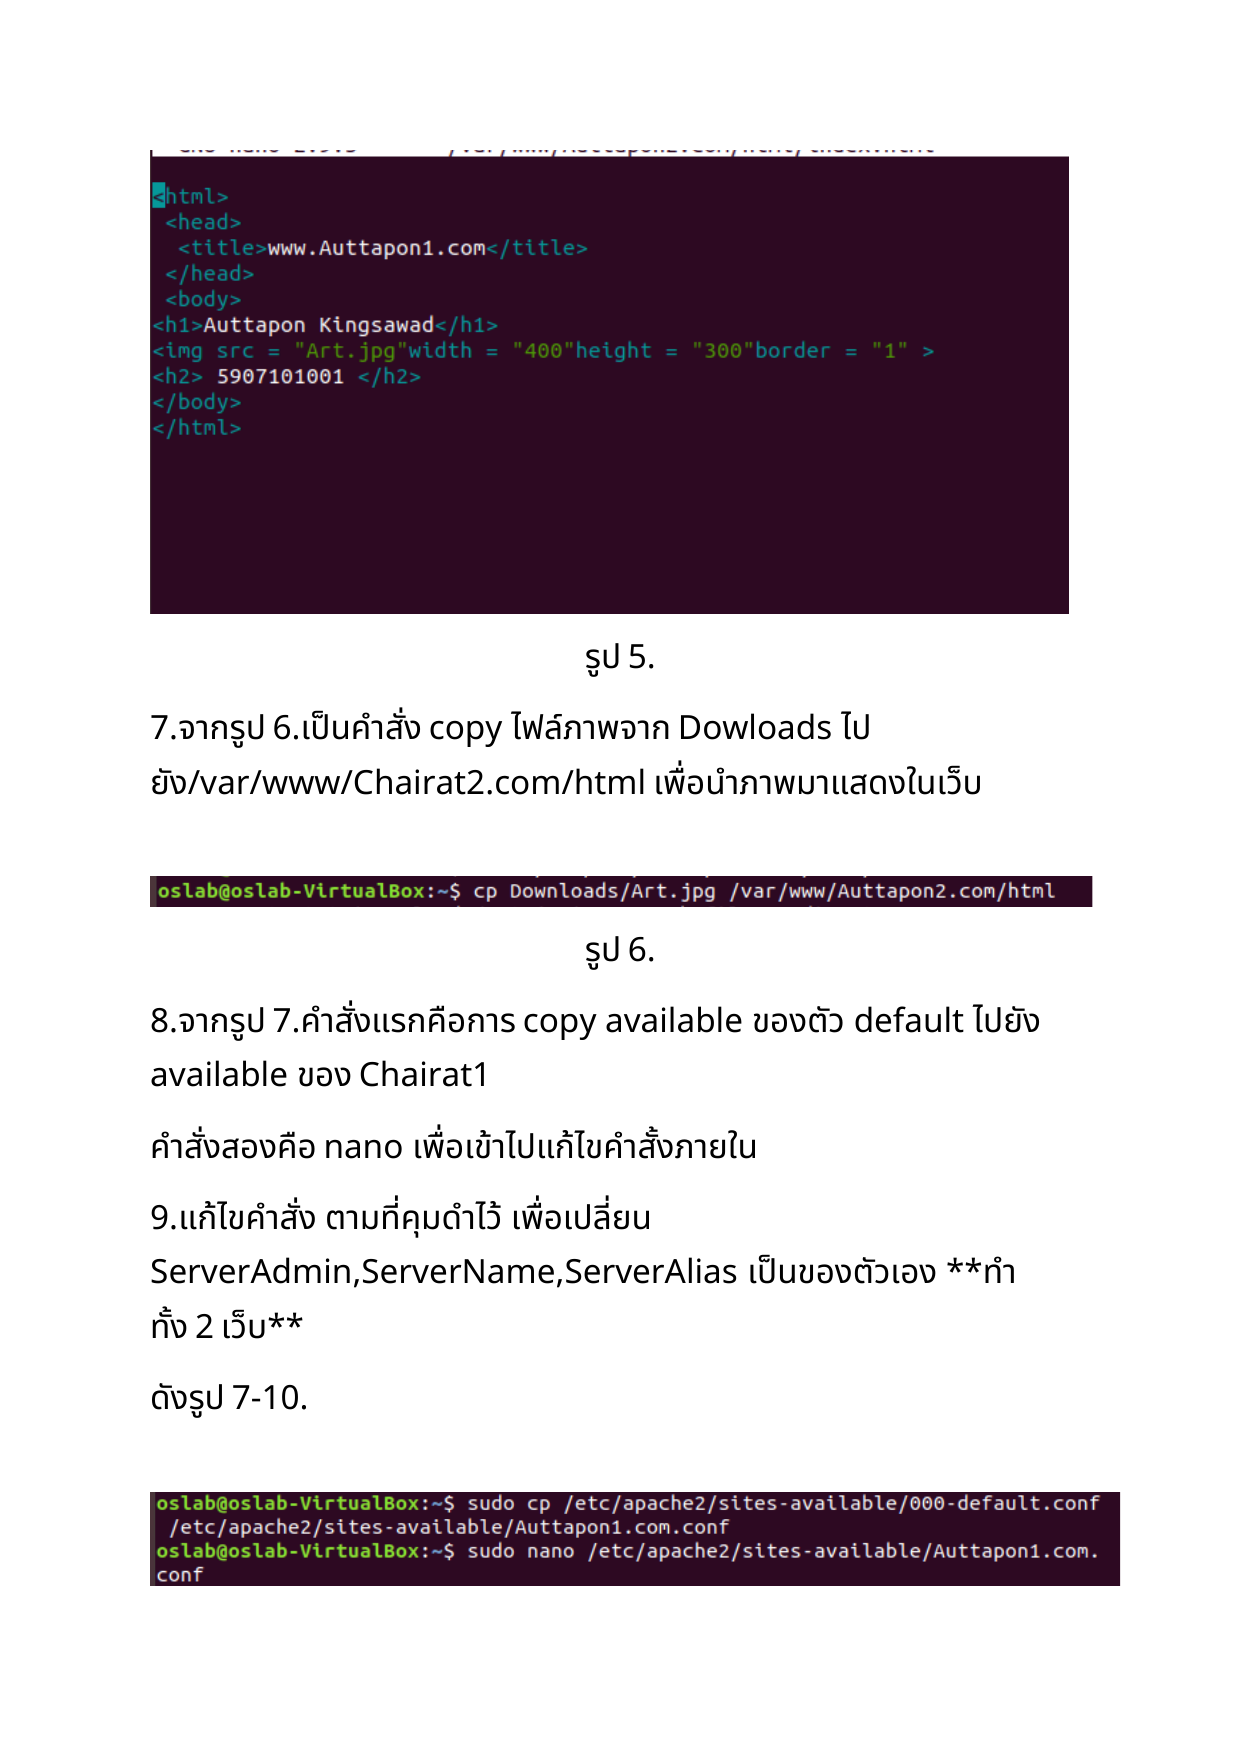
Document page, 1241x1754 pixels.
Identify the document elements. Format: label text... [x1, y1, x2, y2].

text รูป5. [150, 633, 1090, 683]
text คำสั่งสองคือnano เพื่อเข้าไปแก้ไขคำสั้งภายใน [150, 1122, 1090, 1173]
text รูป6. [150, 925, 1090, 976]
text 8.จากรูป7.คำสั่งแรกคือการcopy available ของตัว default ไปยัง available ของChairat1 [150, 997, 1090, 1102]
text 7.จากรูป6.เป็นคำสั่งcopy ไฟล์ภาพจากDowloads ไปยัง/var/www/Chairat2.com/htmlเพื่อนำภาพมาแสดงในเว็บ [150, 704, 1090, 809]
text 9.แก้ไขคำสั่ง ตามที่คุมดำไว้ เพื่อเปลี่ยน ServerAdmin,ServerName,ServerAlias เป็นของตัวเอง **ทำทั้ง2เว็บ** [150, 1194, 1090, 1353]
text ดังรูป7-10. [150, 1374, 1090, 1425]
picture [150, 1492, 1121, 1586]
picture [150, 876, 1093, 907]
picture [150, 150, 1069, 614]
